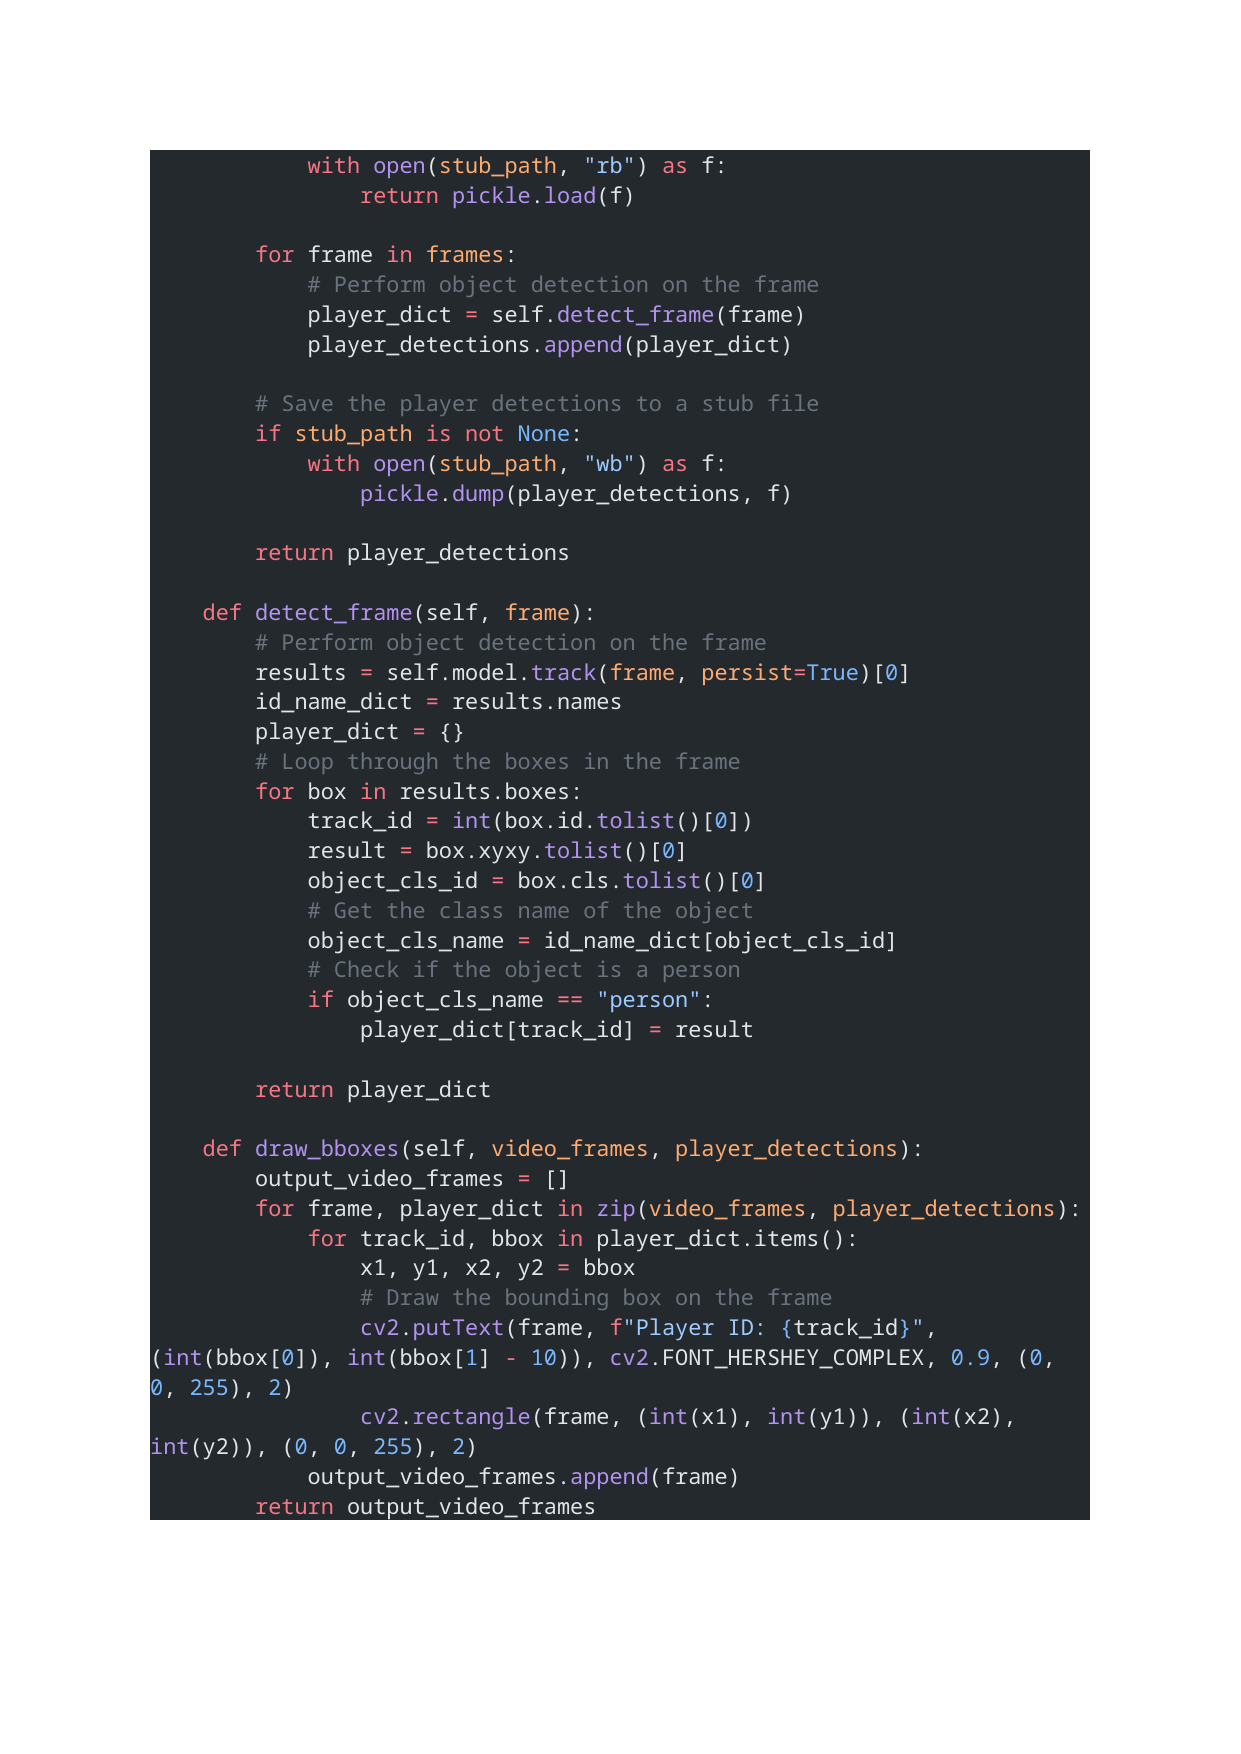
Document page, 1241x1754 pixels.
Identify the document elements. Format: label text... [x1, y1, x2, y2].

text player_dict = {} [150, 716, 1090, 746]
text def draw_bboxes(self, video_frames, player_detections): [150, 1133, 1090, 1163]
text # Perform object detection on the frame [150, 269, 1090, 299]
text track_id = int(box.id.tolist()[0]) [150, 805, 1090, 835]
text if object_cls_name == "person": [150, 984, 1090, 1014]
text return pickle.load(f) [150, 180, 1090, 209]
text # Check if the object is a person [150, 954, 1090, 984]
text return player_dict [150, 1073, 1090, 1103]
text player_detections.append(player_dict) [150, 329, 1090, 358]
text # Draw the bounding box on the frame [150, 1282, 1090, 1312]
text object_cls_name = id_name_dict[object_cls_id] [150, 924, 1090, 954]
text output_video_frames.append(frame) [150, 1461, 1090, 1491]
text id_name_dict = results.names [150, 686, 1090, 716]
text def detect_frame(self, frame): [150, 597, 1090, 627]
text cv2.putText(frame, f"Player ID: {track_id}", (int(bbox[0]), int(bbox[1] - 10)), cv2.FONT_HERSHEY_COMPLEX, 0.9, (0, 0, 255), 2) [150, 1312, 1090, 1401]
text for frame in frames: [150, 239, 1090, 269]
text for frame, player_dict in zip(video_frames, player_detections): [150, 1193, 1090, 1222]
text if stub_path is not None: [150, 418, 1090, 448]
text with open(stub_path, "rb") as f: [150, 150, 1090, 180]
text object_cls_id = box.cls.tolist()[0] [150, 865, 1090, 895]
text with open(stub_path, "wb") as f: [150, 448, 1090, 478]
text return player_detections [150, 537, 1090, 567]
text pickle.dump(player_detections, f) [150, 478, 1090, 507]
text # Loop through the boxes in the frame [150, 746, 1090, 776]
text results = self.model.track(frame, persist=True)[0] [150, 656, 1090, 686]
text for track_id, bbox in player_dict.items(): [150, 1222, 1090, 1252]
text for box in results.boxes: [150, 776, 1090, 805]
text return output_video_frames [150, 1491, 1090, 1520]
text # Perform object detection on the frame [150, 627, 1090, 656]
text player_dict[track_id] = result [150, 1014, 1090, 1044]
text cv2.rectangle(frame, (int(x1), int(y1)), (int(x2), int(y2)), (0, 0, 255), 2) [150, 1401, 1090, 1461]
text player_dict = self.detect_frame(frame) [150, 299, 1090, 329]
text # Save the player detections to a stub file [150, 388, 1090, 418]
text output_video_frames = [] [150, 1163, 1090, 1193]
text result = box.xyxy.tolist()[0] [150, 835, 1090, 865]
text x1, y1, x2, y2 = bbox [150, 1252, 1090, 1282]
text # Get the class name of the object [150, 895, 1090, 924]
